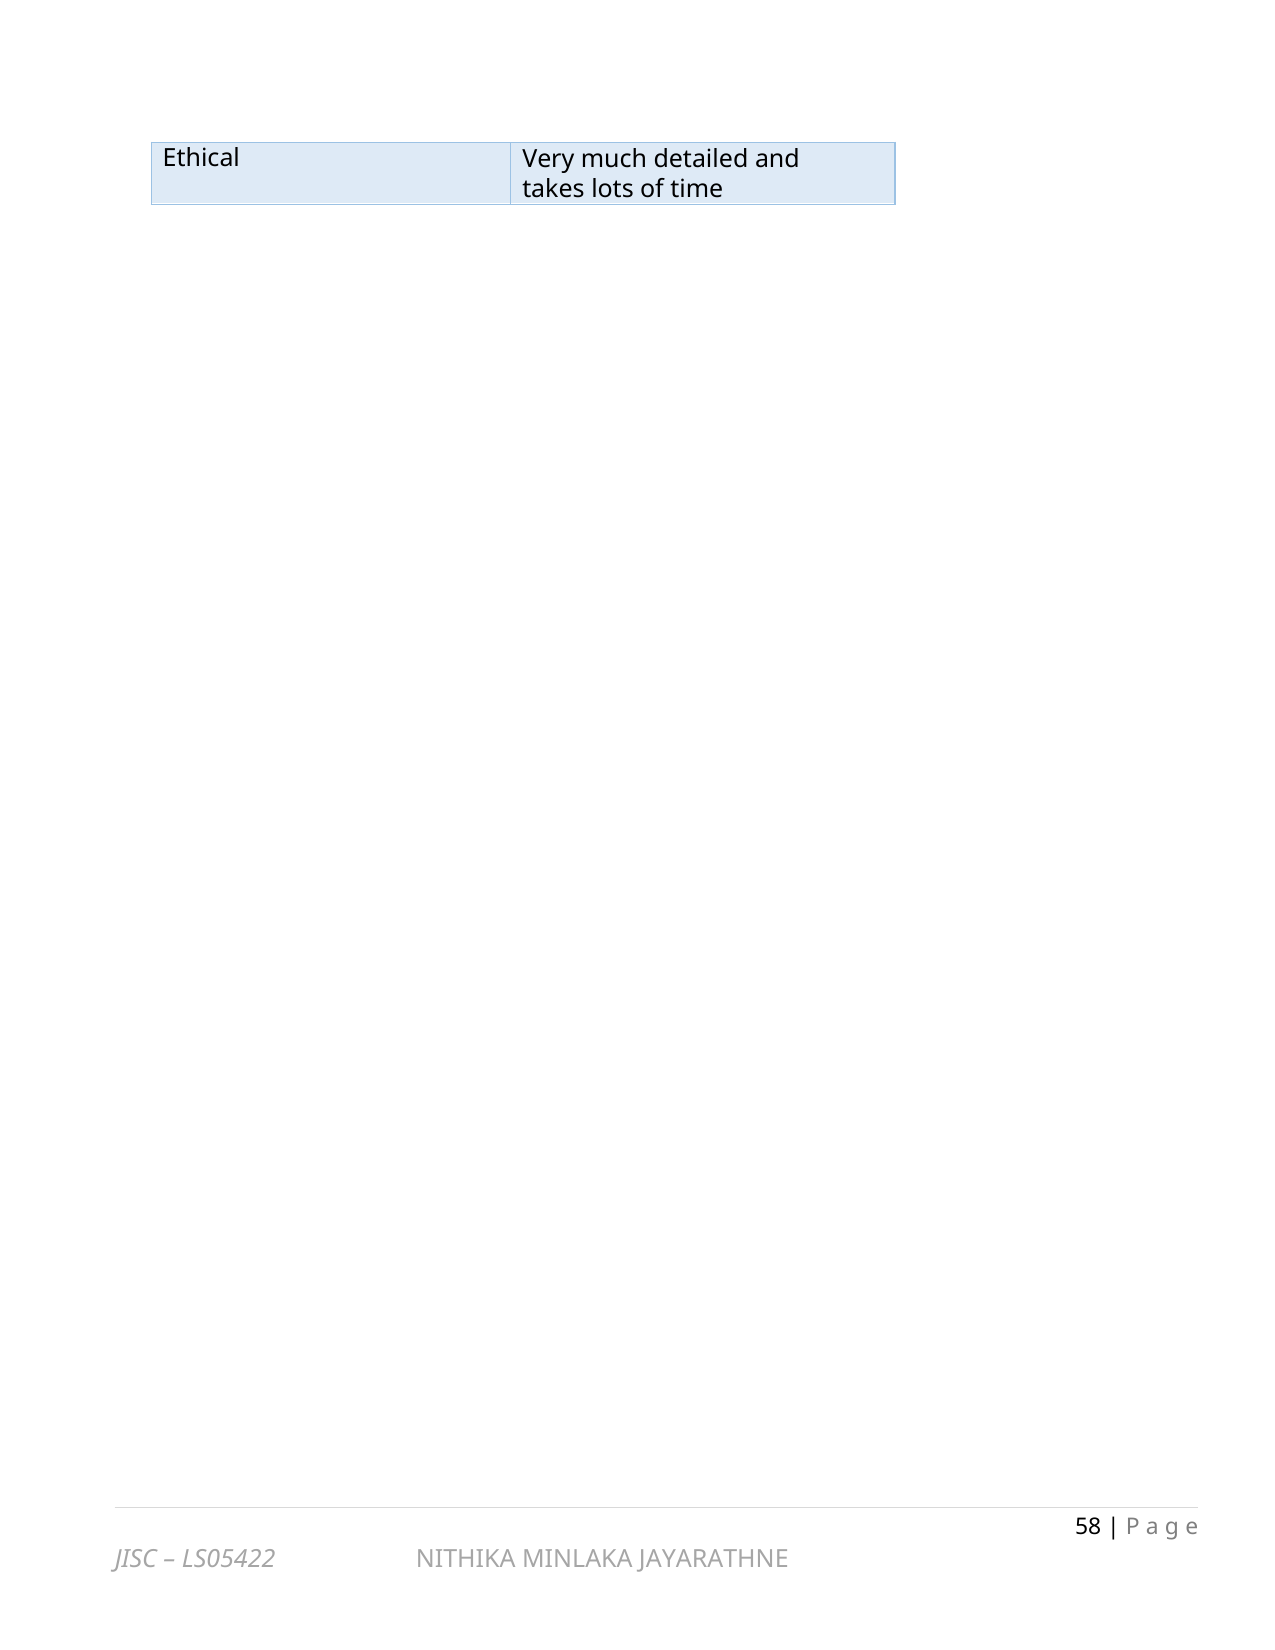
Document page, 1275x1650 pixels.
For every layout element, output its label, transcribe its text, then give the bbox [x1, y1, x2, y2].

table_cell Very much detailed and takes lots of time [511, 143, 894, 203]
table_cell Ethical [152, 143, 510, 203]
